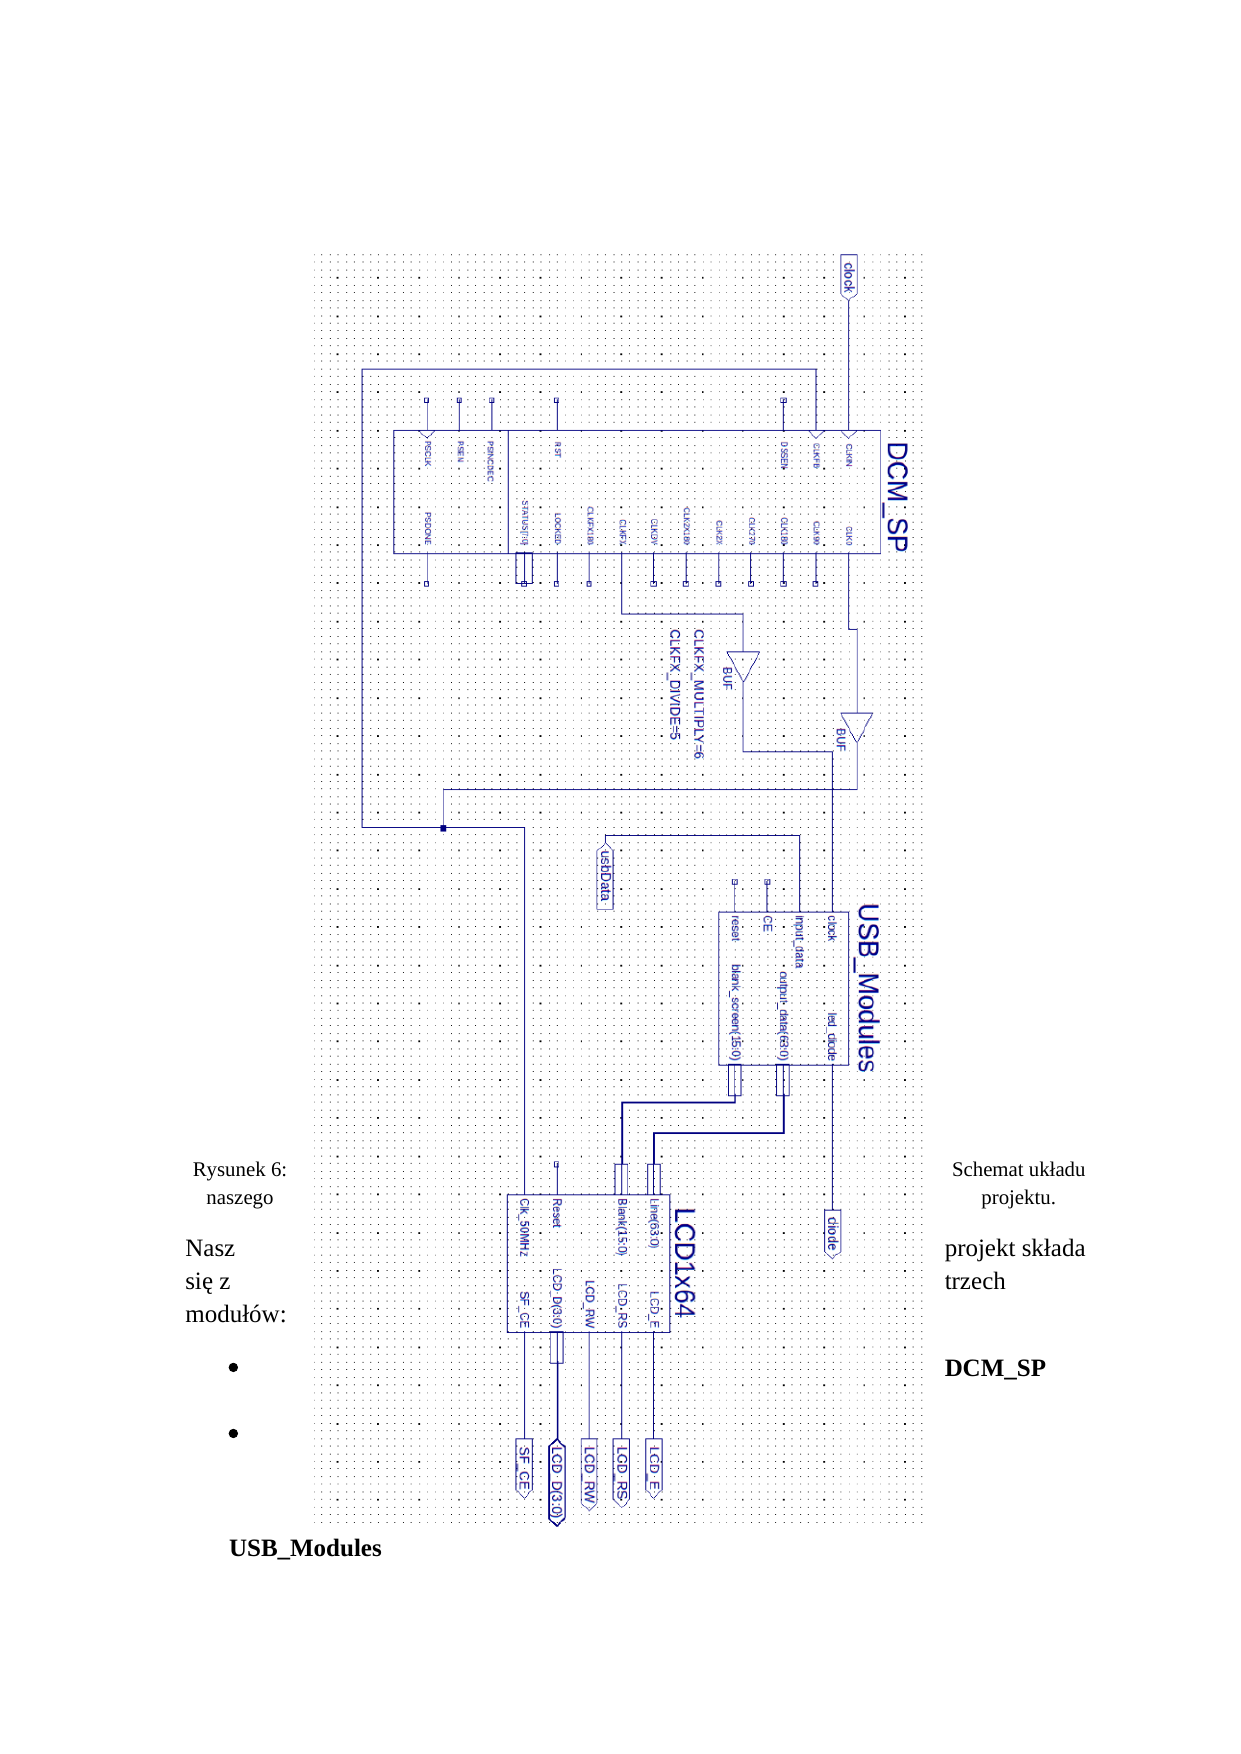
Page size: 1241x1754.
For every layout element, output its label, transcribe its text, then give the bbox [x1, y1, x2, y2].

text Rysunek 6: Schemat układu naszego projektu. [926, 1157, 1093, 1209]
list USB_Modules [229, 1419, 1093, 1562]
text Nasz projekt składa się z trzech modułów: [926, 1233, 1093, 1328]
picture [314, 254, 926, 1528]
text Rysunek 6: Schemat układu naszego projektu. [185, 1157, 314, 1209]
text Nasz projekt składa się z trzech modułów: [185, 1233, 314, 1328]
list DCM_SP [926, 1353, 1093, 1382]
list DCM_SP [229, 1353, 314, 1382]
